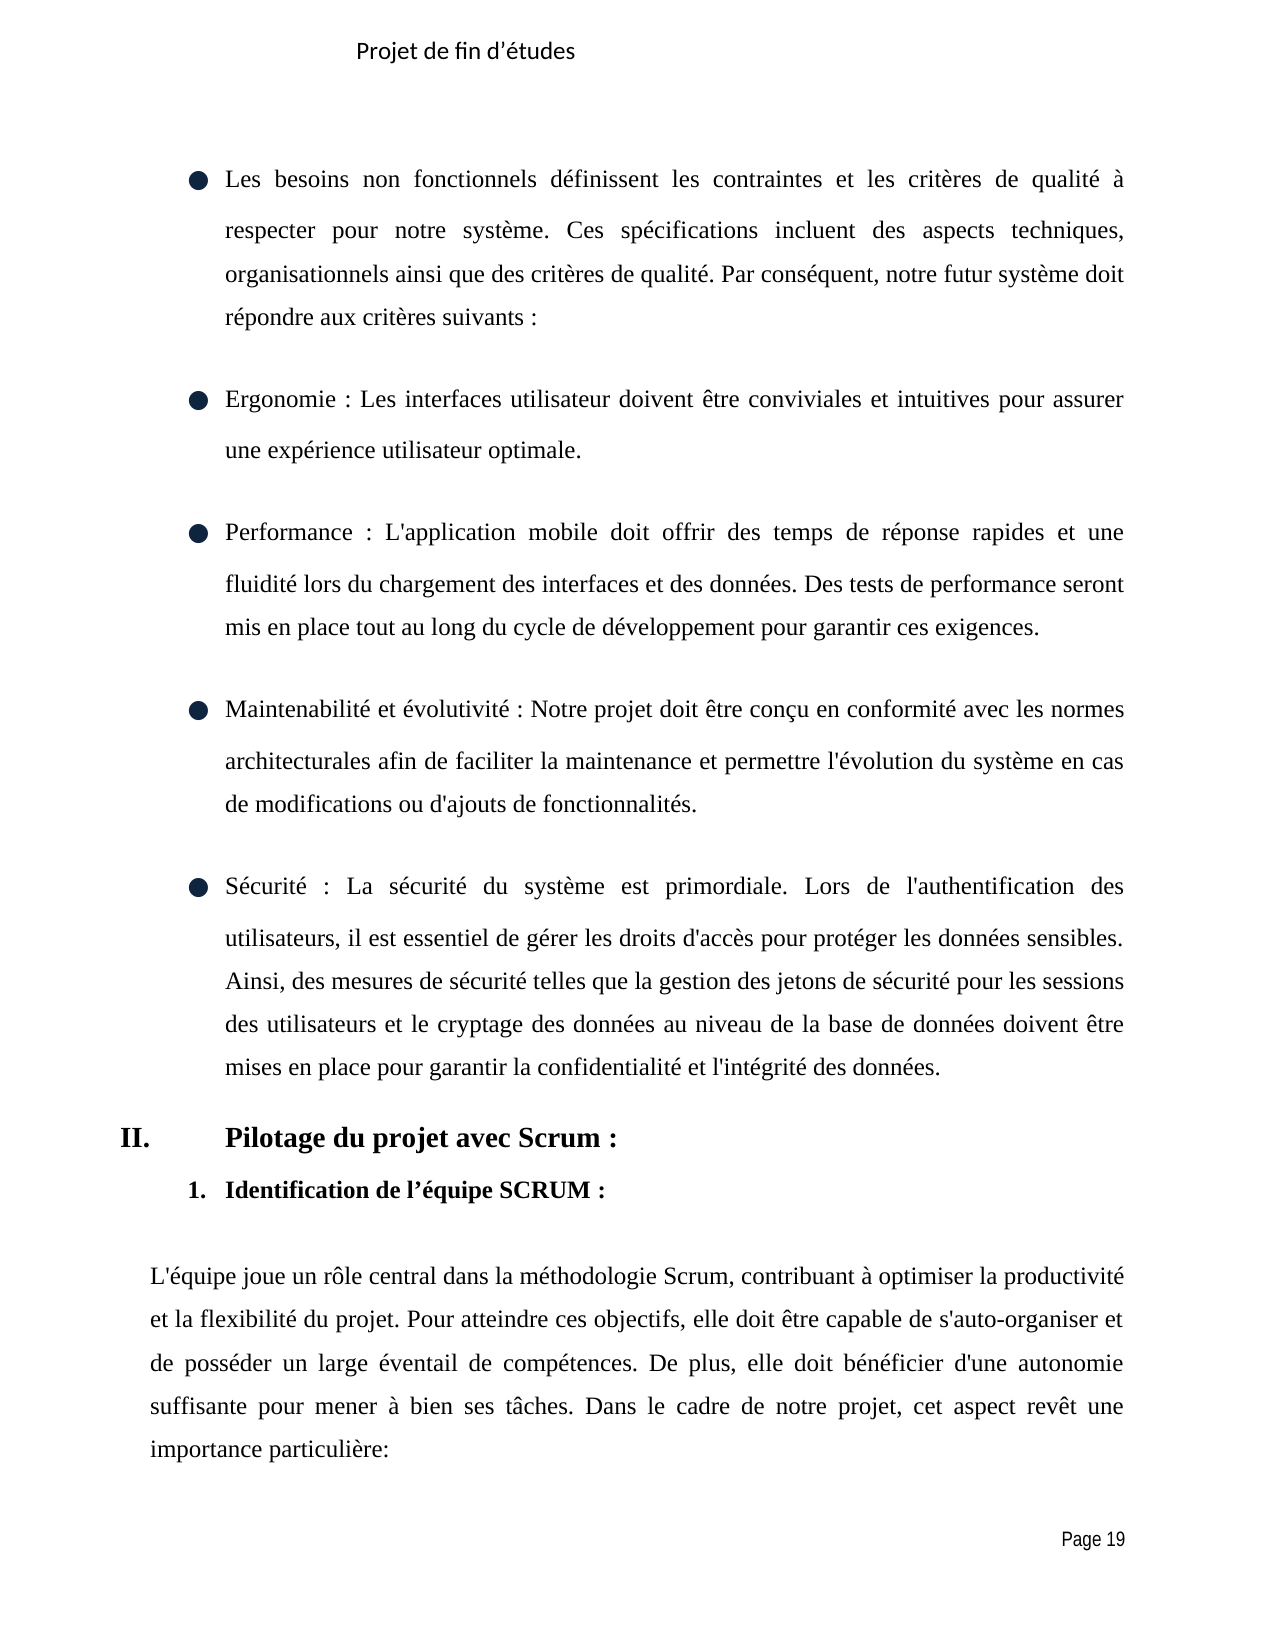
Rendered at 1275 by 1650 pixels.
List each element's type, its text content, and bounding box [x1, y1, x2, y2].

list Sécurité : La sécurité du système est primordiale. Lors de l'authentification des utilisateurs, il est essentiel de gérer les droits d'accès pour protéger les données sensibles. Ainsi, des mesures de sécurité telles que la gestion des jetons de sécurité pour les sessions des utilisateurs et le cryptage des données au niveau de la base de données doivent être mises en place pour garantir la confidentialité et l'intégrité des données. [187, 857, 1125, 1081]
list Maintenabilité et évolutivité : Notre projet doit être conçu en conformité avec les normes architecturales afin de faciliter la maintenance et permettre l'évolution du système en cas de modifications ou d'ajouts de fonctionnalités. [187, 681, 1125, 818]
list Ergonomie : Les interfaces utilisateur doivent être conviviales et intuitives pour assurer une expérience utilisateur optimale. [187, 370, 1125, 464]
text L'équipe joue un rôle central dans la méthodologie Scrum, contribuant à optimiser la productivité et la flexibilité du projet. Pour atteindre ces objectifs, elle doit être capable de s'auto-organiser et de posséder un large éventail de compétences. De plus, elle doit bénéficier d'une autonomie suffisante pour mener à bien ses tâches. Dans le cadre de notre projet, cet aspect revêt une importance particulière: [150, 1261, 1125, 1463]
subtitle Pilotage du projet avec Scrum : [150, 1121, 1125, 1154]
list Performance : L'application mobile doit offrir des temps de réponse rapides et une fluidité lors du chargement des interfaces et des données. Des tests de performance seront mis en place tout au long du cycle de développement pour garantir ces exigences. [187, 504, 1125, 641]
subtitle Identification de l’équipe SCRUM : [187, 1175, 1125, 1204]
list Les besoins non fonctionnels définissent les contraintes et les critères de qualité à respecter pour notre système. Ces spécifications incluent des aspects techniques, organisationnels ainsi que des critères de qualité. Par conséquent, notre futur système doit répondre aux critères suivants : [187, 150, 1125, 331]
